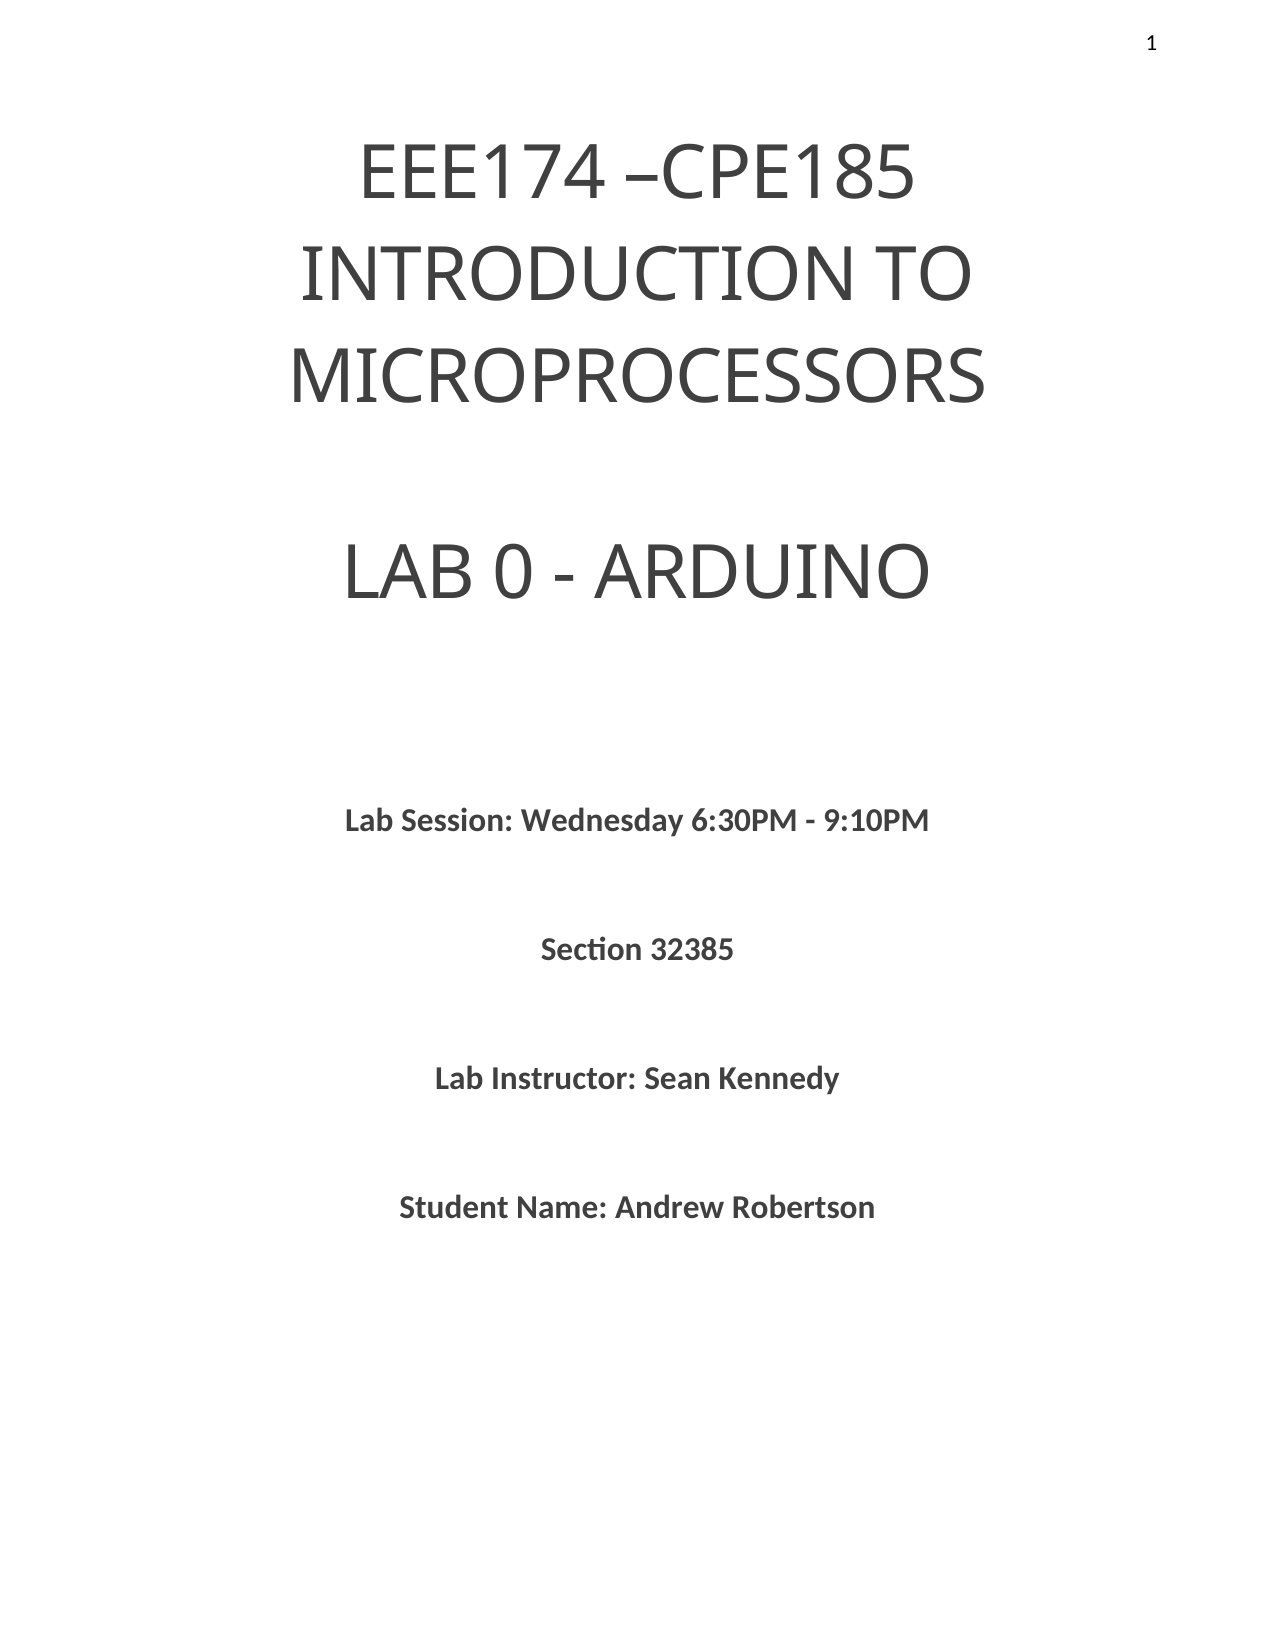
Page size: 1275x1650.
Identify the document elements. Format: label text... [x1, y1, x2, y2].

text Lab 0 - Arduino [118, 518, 1157, 621]
text Section 32385 [231, 928, 1044, 968]
title EEE174 –CpE185 Introduction to Microprocessors [118, 118, 1157, 425]
text Lab Instructor: Sean Kennedy [231, 1057, 1044, 1098]
text Lab Session: Wednesday 6:30PM - 9:10PM [231, 798, 1044, 839]
text Student Name: Andrew Robertson [231, 1186, 1044, 1227]
